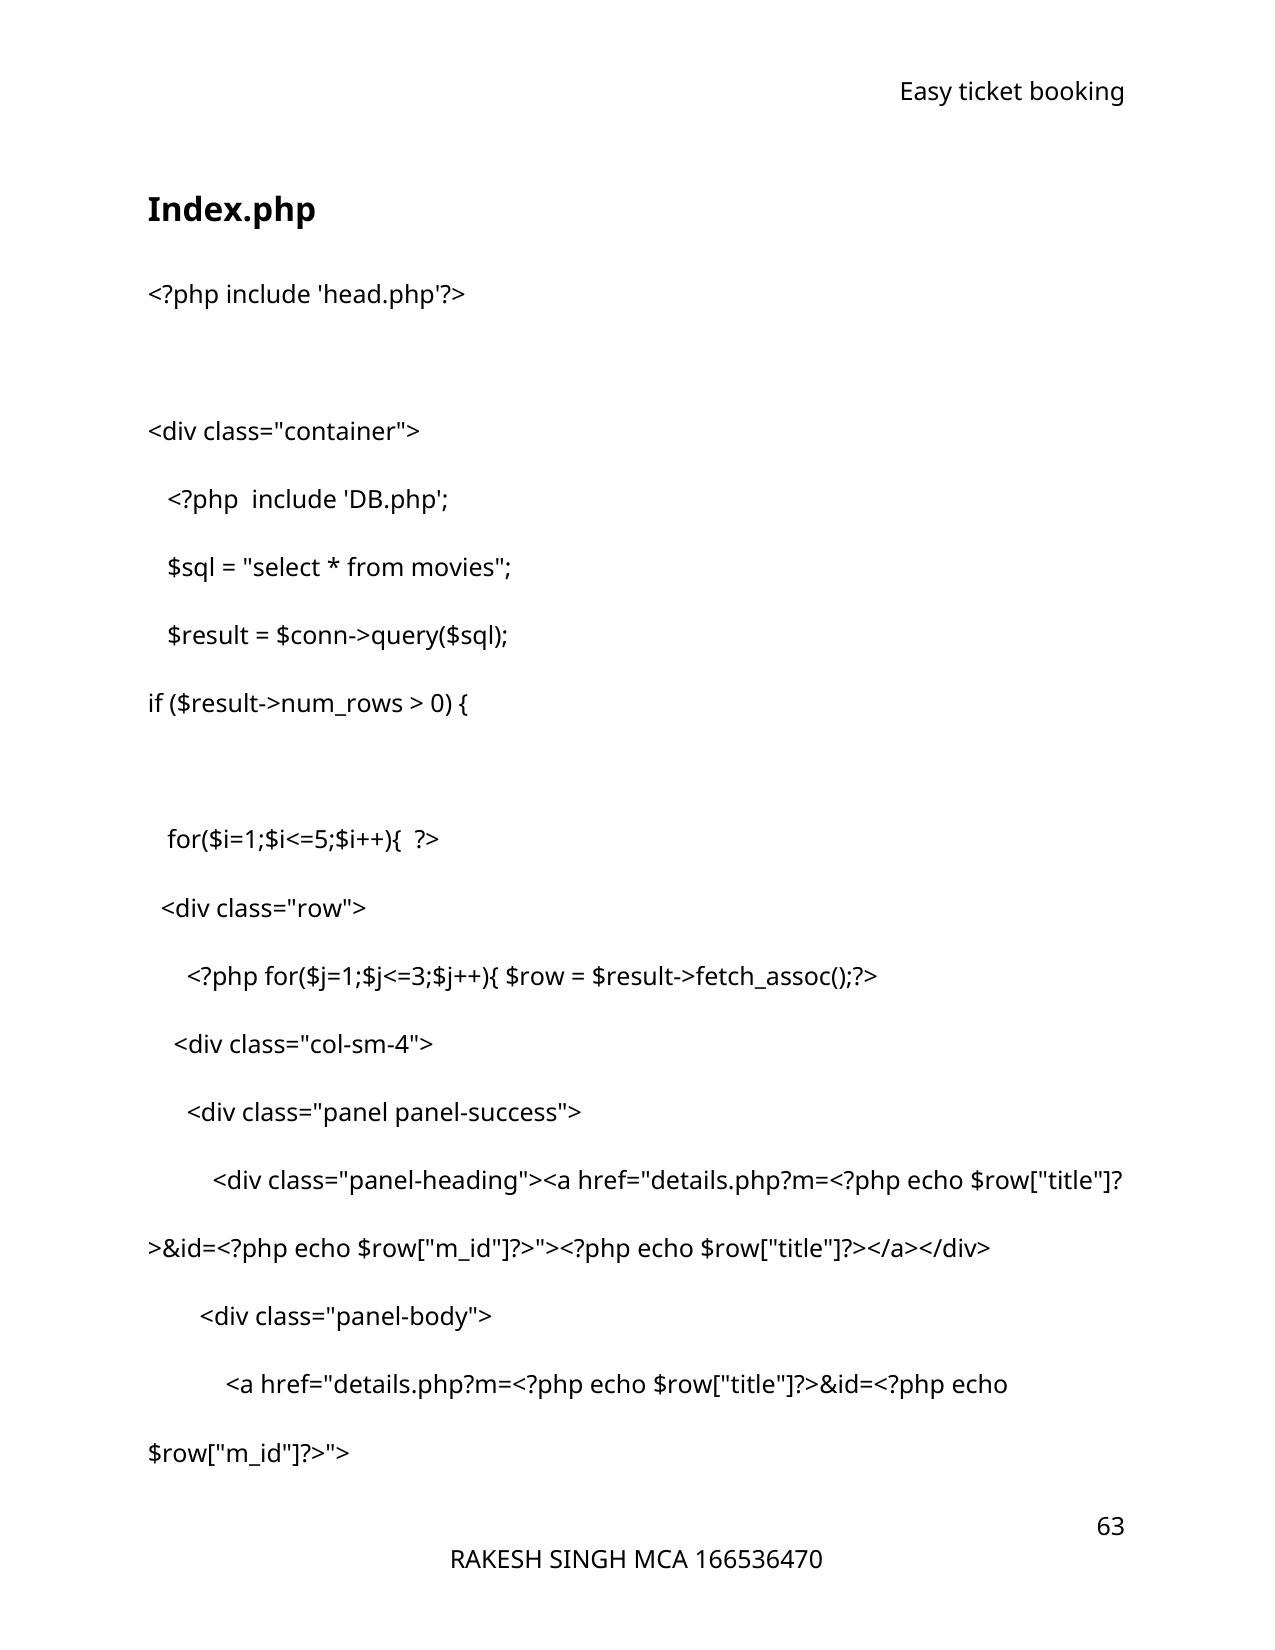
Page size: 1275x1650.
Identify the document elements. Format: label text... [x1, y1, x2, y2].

text <div class="row"> [148, 890, 1125, 924]
text <div class="container"> [148, 413, 1125, 447]
text <?php for($j=1;$j<=3;$j++){ $row = $result->fetch_assoc();?> [148, 958, 1125, 992]
text $sql = "select * from movies"; [148, 549, 1125, 584]
text <div class="panel-heading"><a href="details.php?m=<?php echo $row["title"]?>&id=<?php echo $row["m_id"]?>"><?php echo $row["title"]?></a></div> [148, 1163, 1125, 1265]
text <div class="panel-body"> [148, 1299, 1125, 1333]
text <?php include 'DB.php'; [148, 481, 1125, 516]
text if ($result->num_rows > 0) { [148, 686, 1125, 720]
text <div class="panel panel-success"> [148, 1094, 1125, 1129]
text <?php include 'head.php'?> [148, 277, 1125, 311]
text Index.php [148, 186, 1125, 232]
text for($i=1;$i<=5;$i++){ ?> [148, 822, 1125, 856]
text <a href="details.php?m=<?php echo $row["title"]?>&id=<?php echo $row["m_id"]?>"> [148, 1367, 1125, 1469]
text $result = $conn->query($sql); [148, 618, 1125, 652]
text <div class="col-sm-4"> [148, 1026, 1125, 1061]
